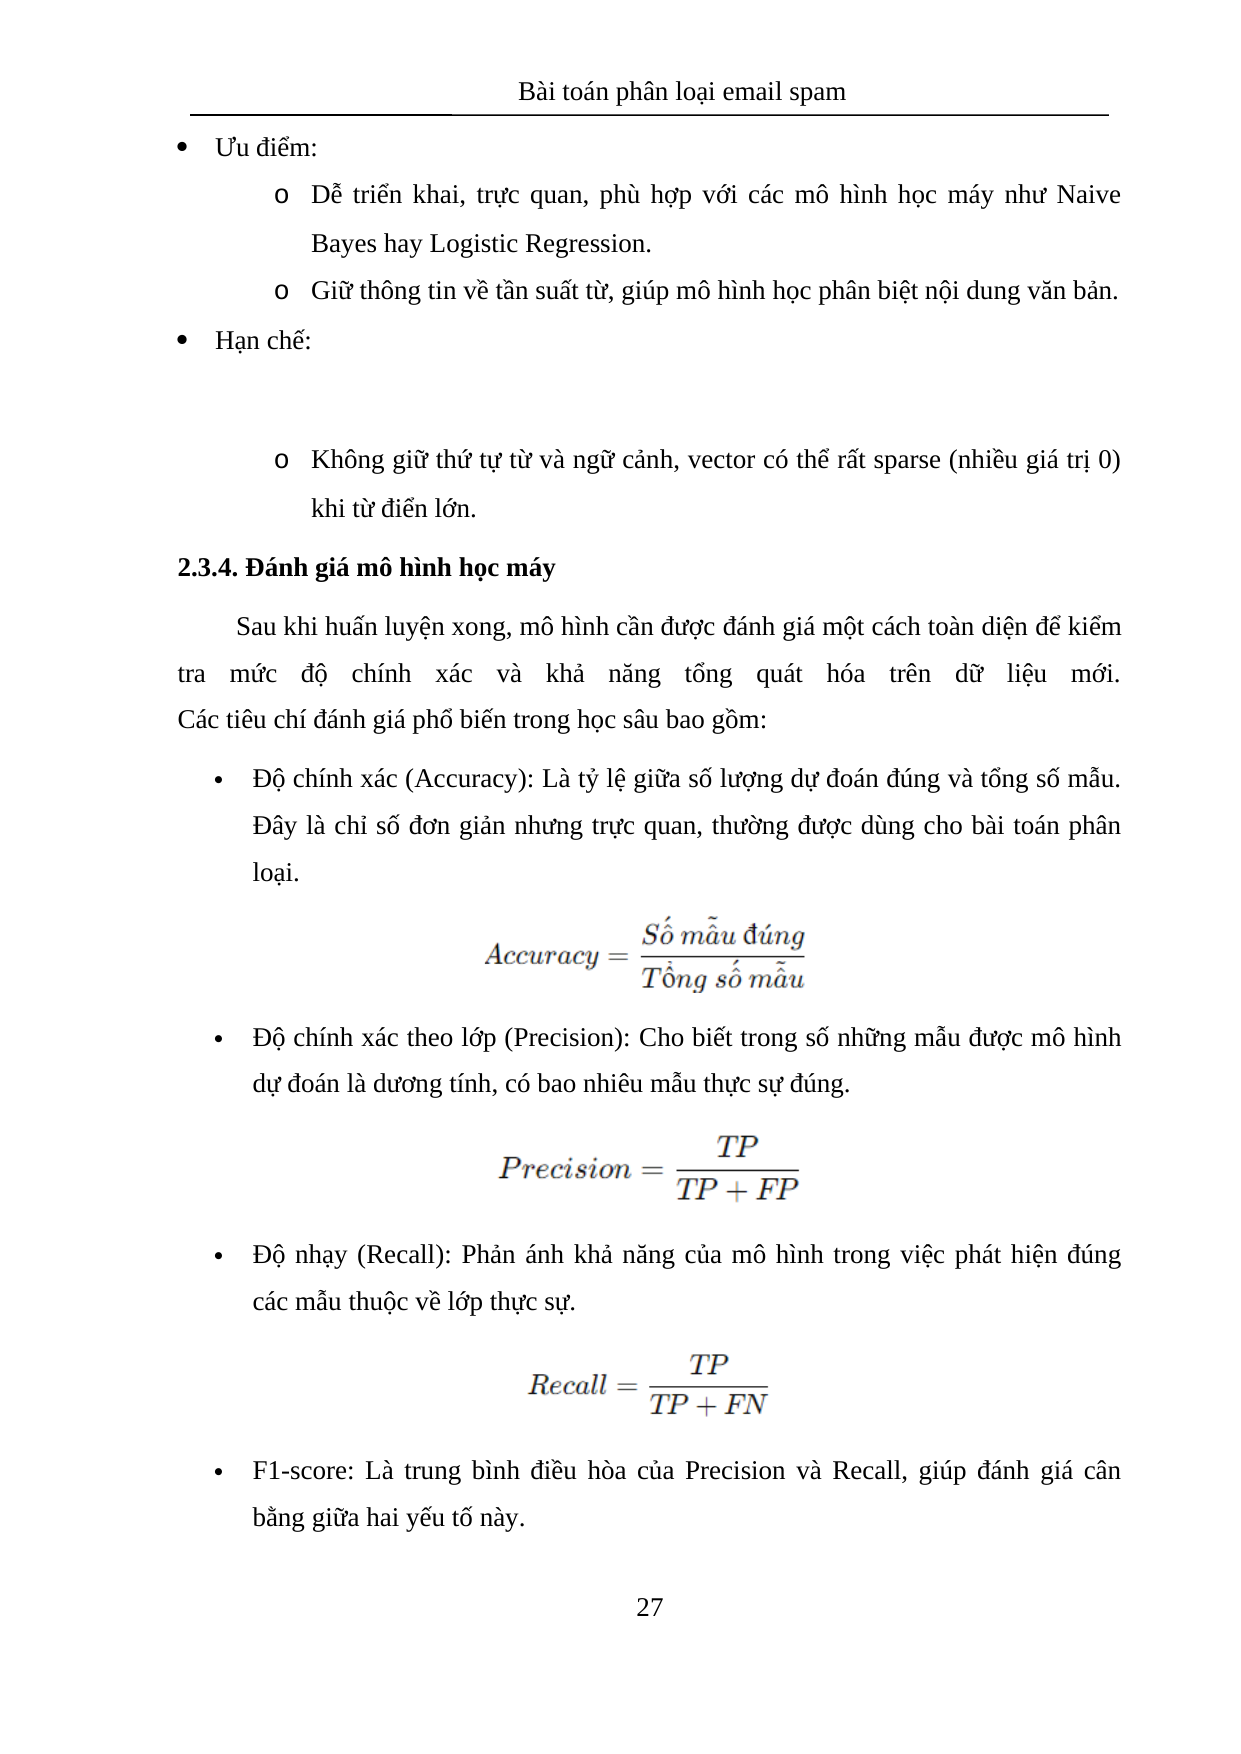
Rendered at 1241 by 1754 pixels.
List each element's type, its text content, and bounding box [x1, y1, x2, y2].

list Giữ thông tin về tần suất từ, giúp mô hình học phân biệt nội dung văn bản. [273, 274, 1122, 307]
text Đánh giá mô hình học máy [177, 551, 1122, 582]
list Độ chính xác theo lớp (Precision): Cho biết trong số những mẫu được mô hình dự đoán là dương tính, có bao nhiêu mẫu thực sự đúng. [215, 1021, 1122, 1098]
list Không giữ thứ tự từ và ngữ cảnh, vector có thể rất sparse (nhiều giá trị 0) khi từ điển lớn. [273, 443, 1122, 523]
list Dễ triển khai, trực quan, phù hợp với các mô hình học máy như Naive Bayes hay Logistic Regression. [273, 178, 1122, 258]
picture [520, 1344, 780, 1426]
list Độ nhạy (Recall): Phản ánh khả năng của mô hình trong việc phát hiện đúng các mẫu thuộc về lớp thực sự. [215, 1239, 1122, 1316]
list Ưu điểm: [177, 132, 1122, 163]
picture [484, 1126, 816, 1211]
list Độ chính xác (Accuracy): Là tỷ lệ giữa số lượng dự đoán đúng và tổng số mẫu. Đây là chỉ số đơn giản nhưng trực quan, thường được dùng cho bài toán phân loại. [215, 762, 1122, 887]
list F1-score: Là trung bình điều hòa của Precision và Recall, giúp đánh giá cân bằng giữa hai yếu tố này. [215, 1454, 1122, 1532]
picture [484, 915, 815, 993]
text Sau khi huấn luyện xong, mô hình cần được đánh giá một cách toàn diện để kiểm tra mức độ chính xác và khả năng tổng quát hóa trên dữ liệu mới. Các tiêu chí đánh giá phổ biến trong học sâu bao gồm: [177, 610, 1122, 734]
list Hạn chế: [177, 324, 1122, 355]
